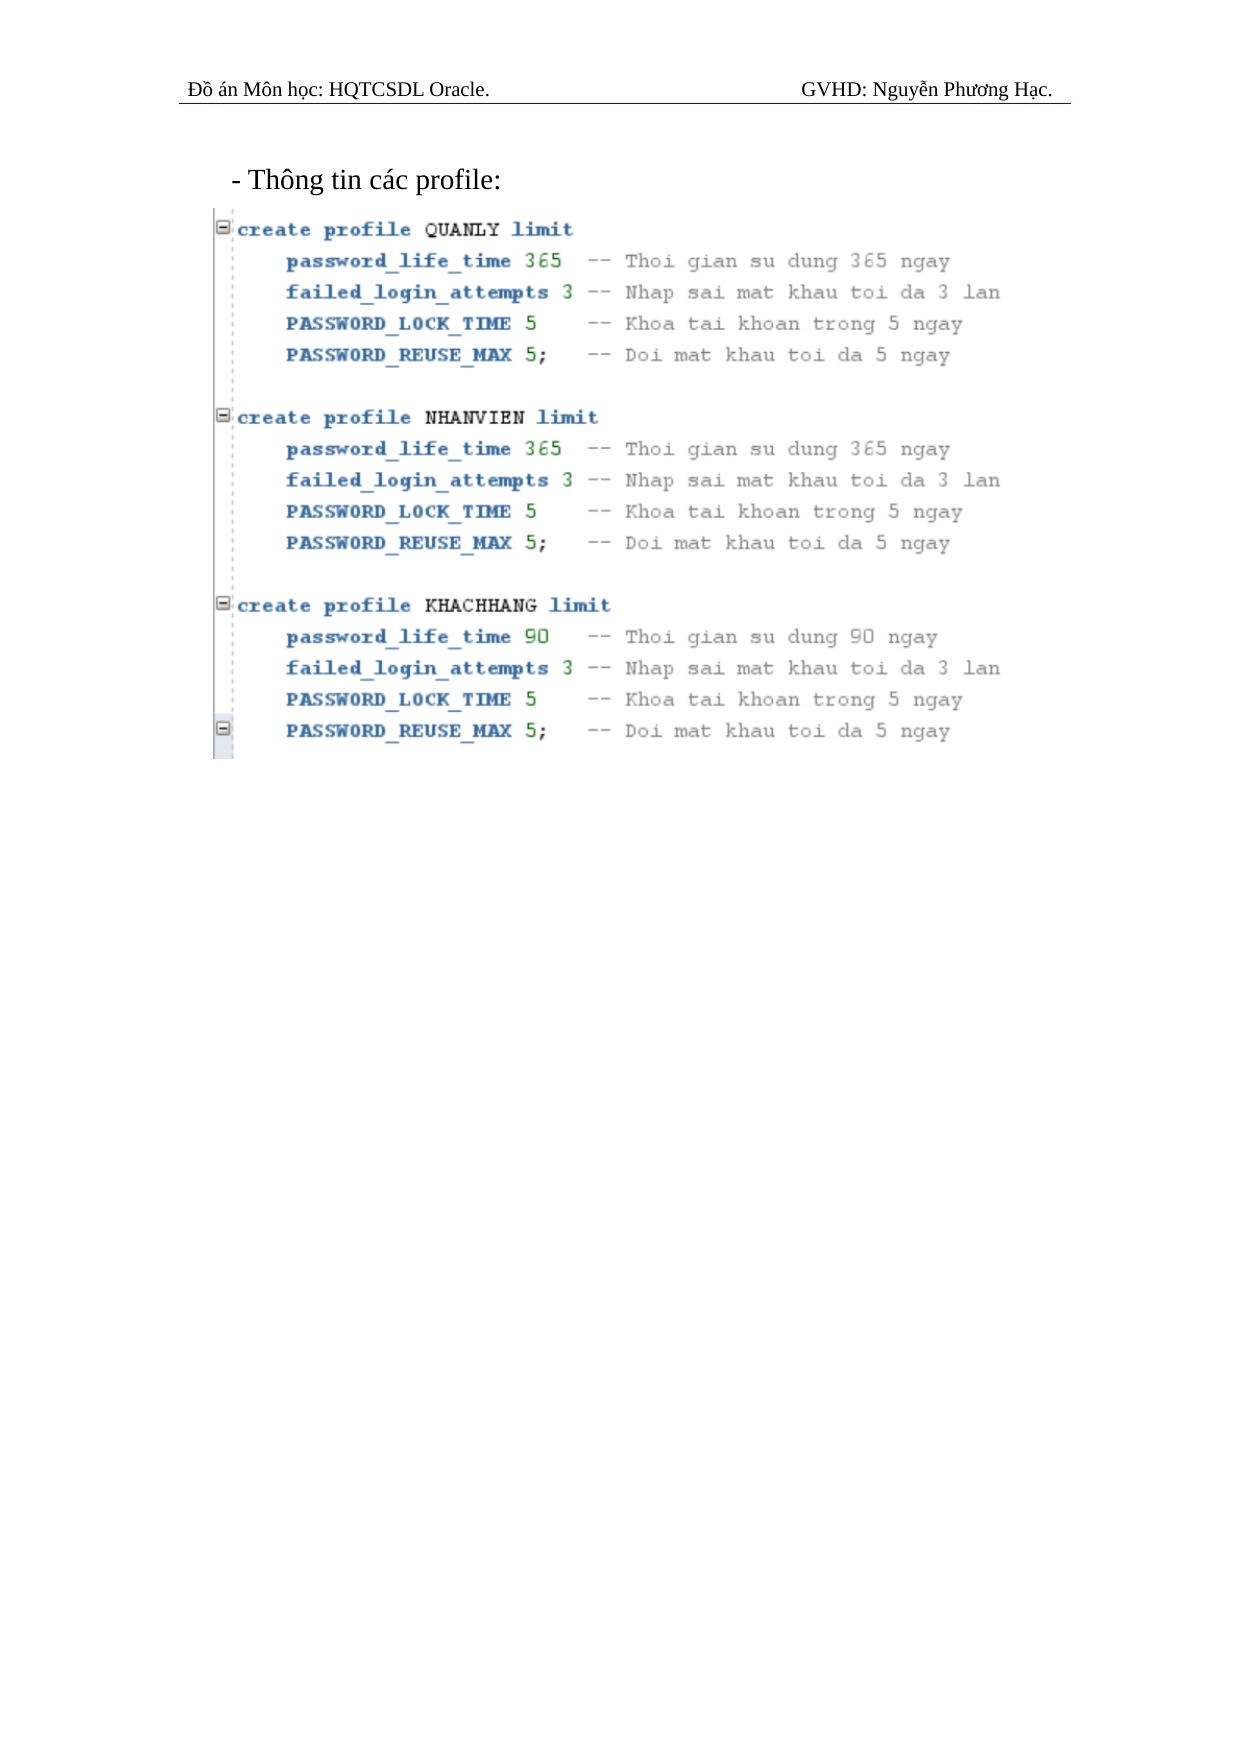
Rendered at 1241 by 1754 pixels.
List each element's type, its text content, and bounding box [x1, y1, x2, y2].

picture [212, 208, 1038, 759]
list - Thông tin các profile: [187, 162, 1062, 196]
